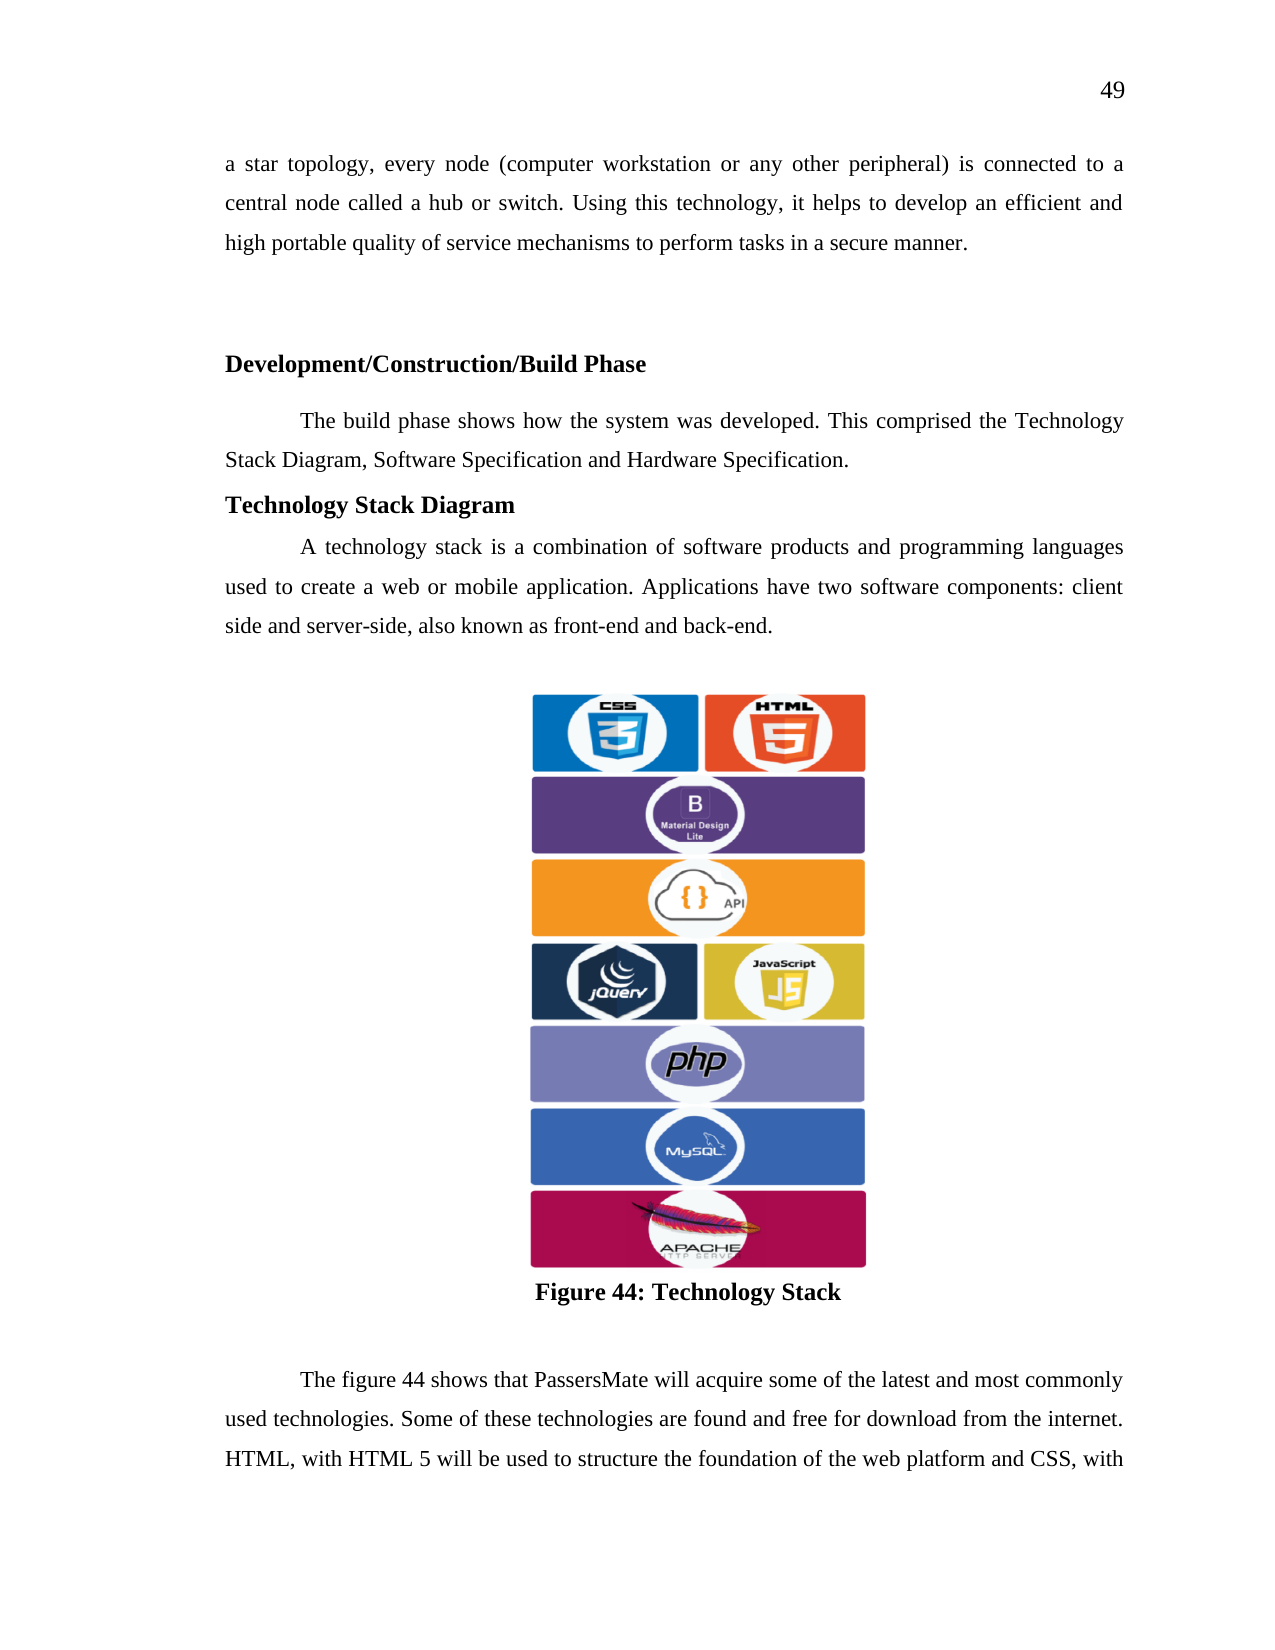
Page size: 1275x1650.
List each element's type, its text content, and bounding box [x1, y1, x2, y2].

text A technology stack is a combination of software products and programming languages used to create a web or mobile application. Applications have two software components: client side and server-side, also known as front-end and back-end. [225, 533, 1125, 639]
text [225, 1366, 1125, 1471]
picture [526, 684, 871, 1277]
subtitle Technology Stack Diagram [225, 490, 1125, 519]
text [225, 150, 1125, 255]
subtitle Development/Construction/Build Phase [225, 349, 1125, 378]
text The build phase shows how the system was developed. This comprised the Technology Stack Diagram, Software Specification and Hardware Specification. [225, 407, 1125, 473]
